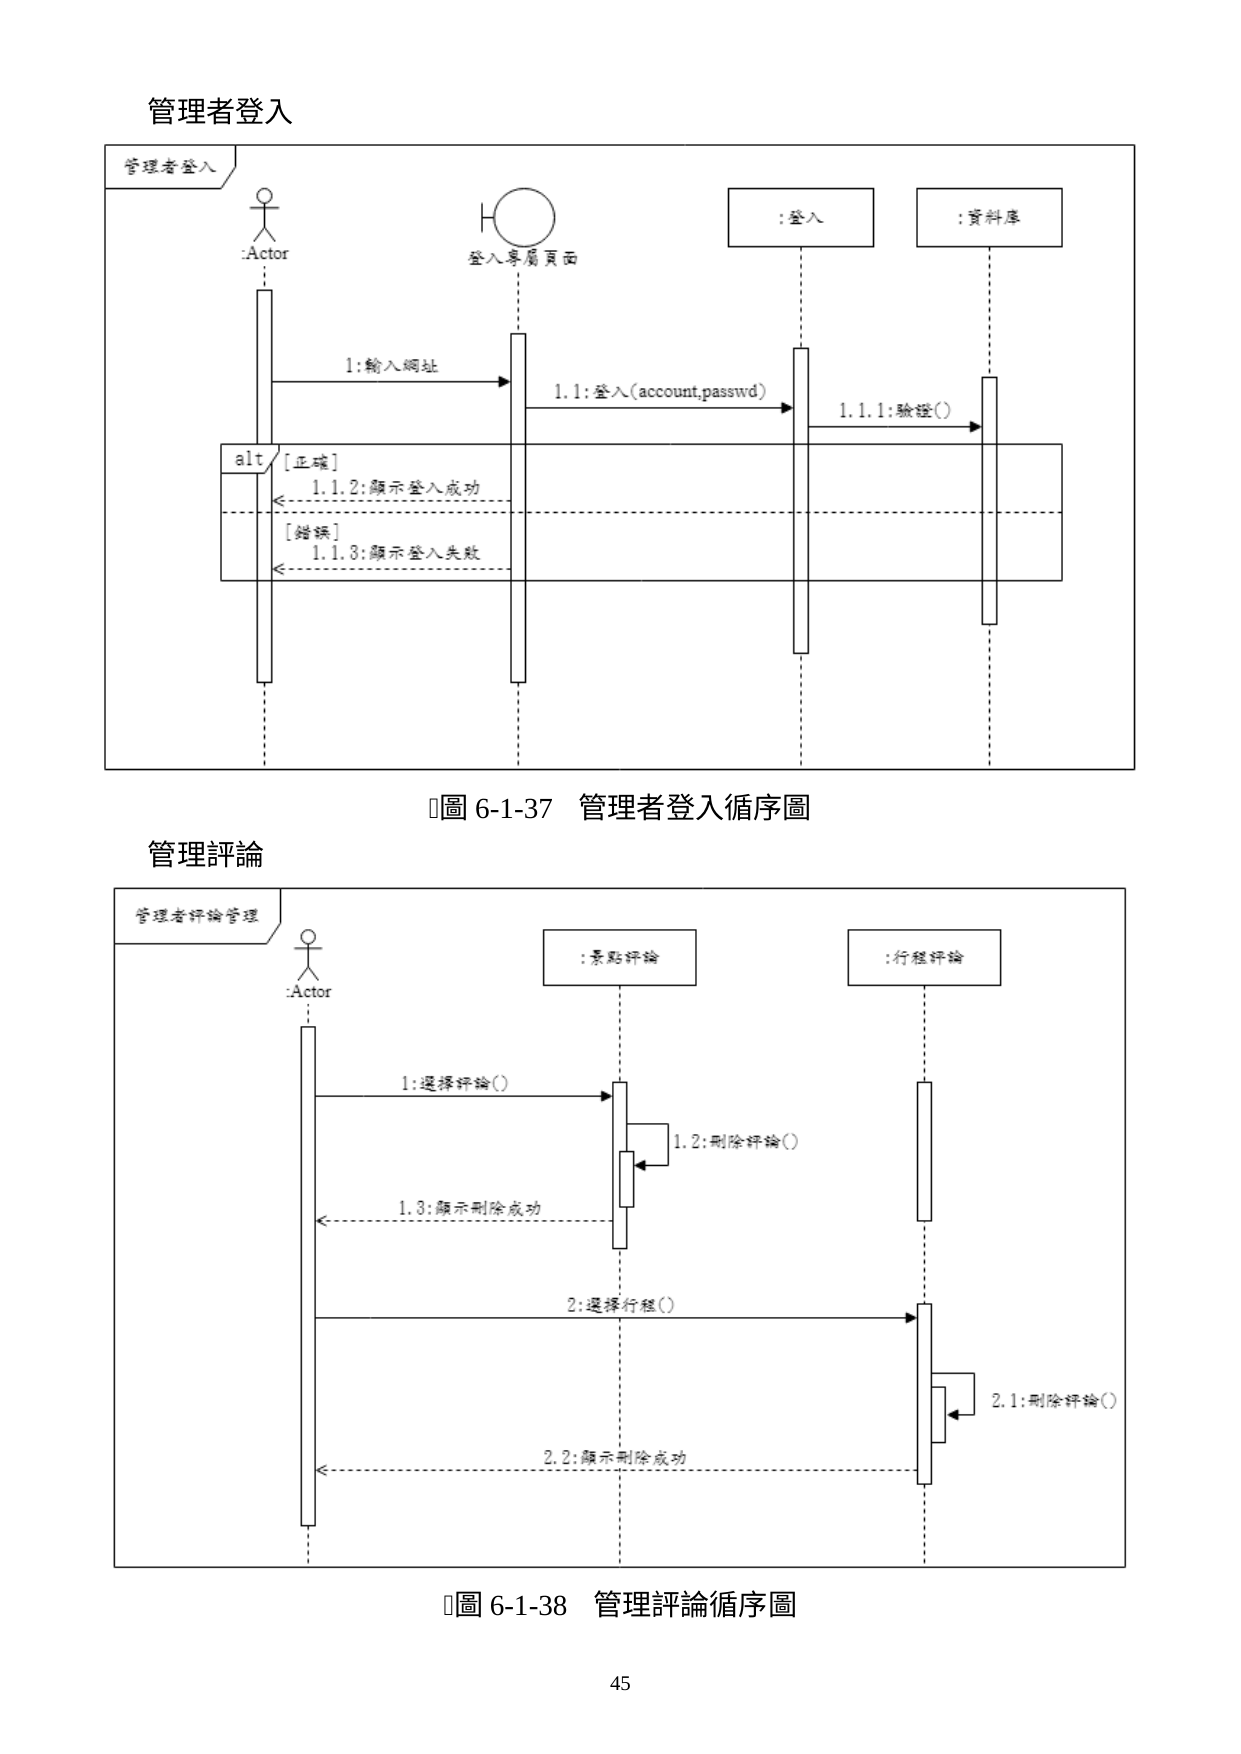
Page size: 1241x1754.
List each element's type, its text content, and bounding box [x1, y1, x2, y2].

picture [90, 131, 1150, 785]
picture [100, 874, 1140, 1582]
text 管理者登入 [89, 89, 1152, 131]
text 管理評論 [89, 832, 1152, 874]
